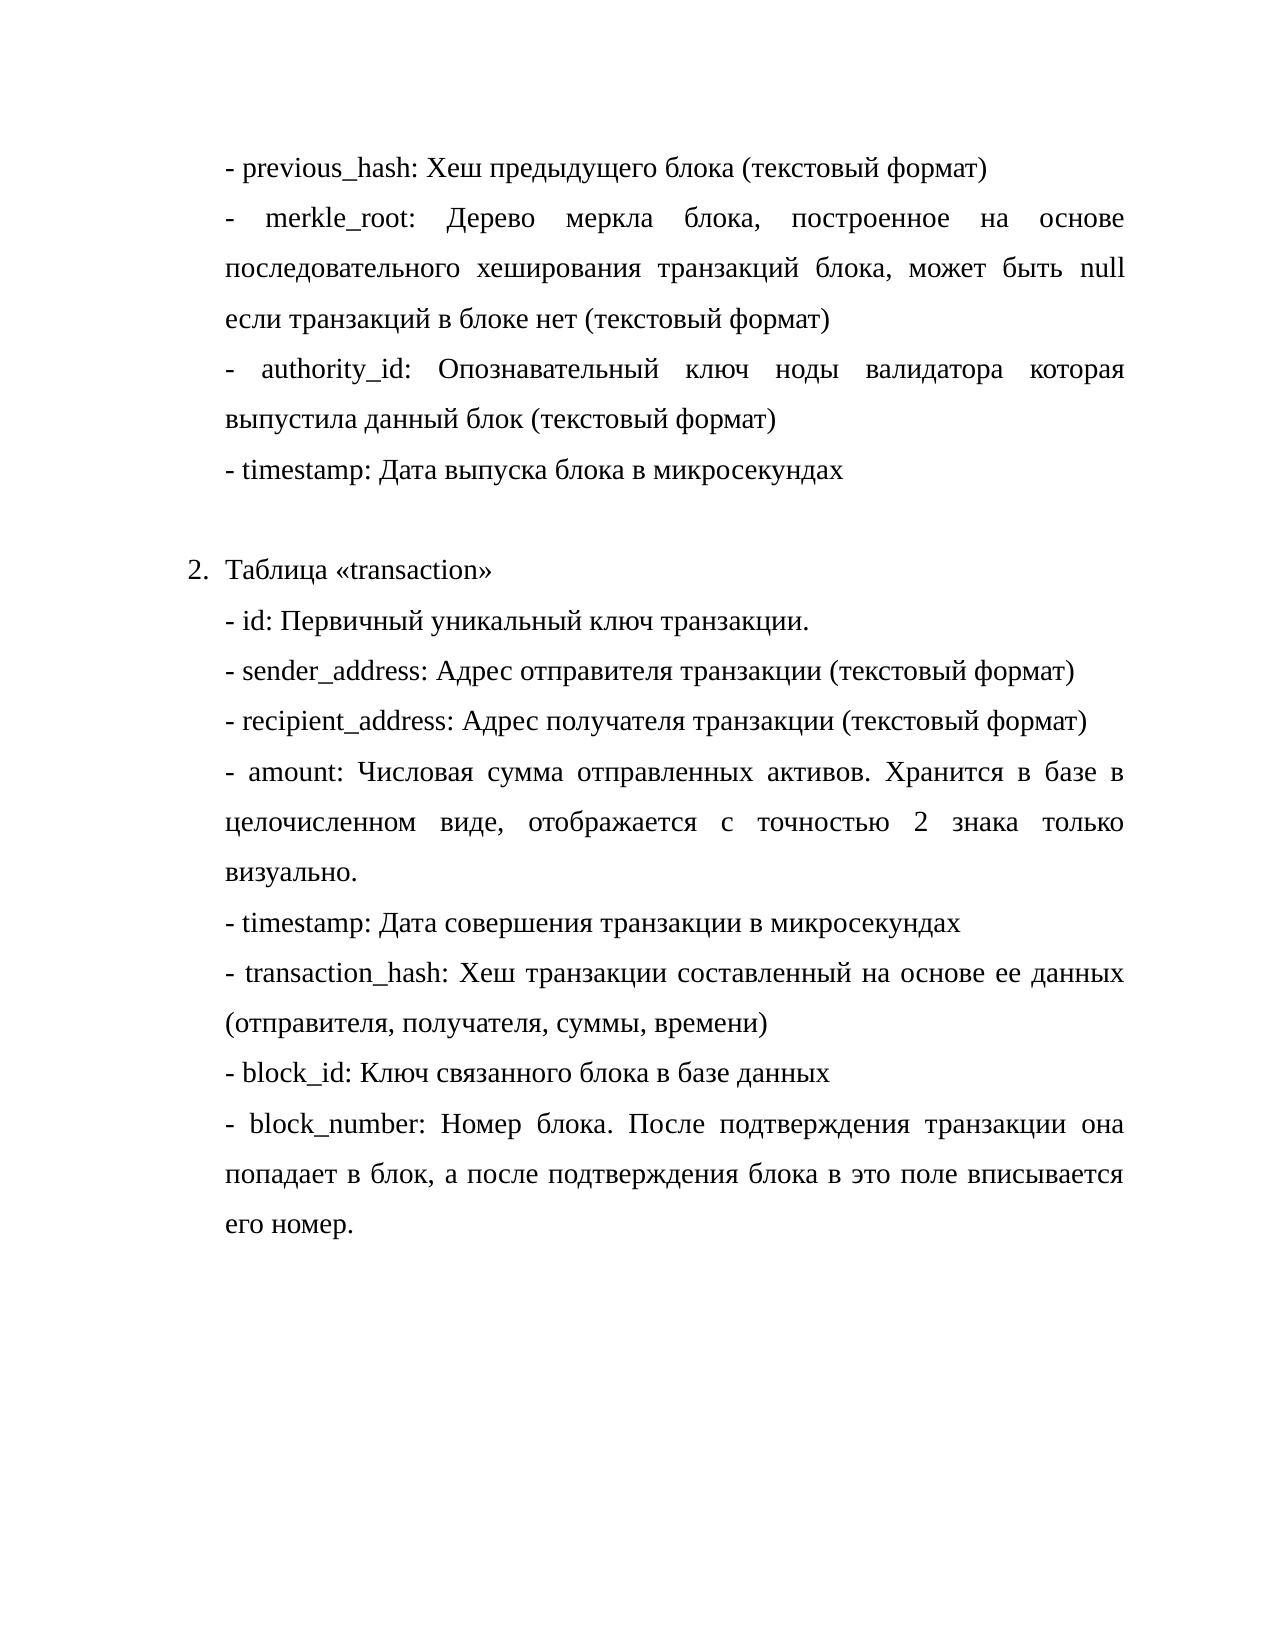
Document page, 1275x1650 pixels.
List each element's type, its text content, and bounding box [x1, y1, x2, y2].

list - sender_address: Адрес отправителя транзакции (текстовый формат) [225, 653, 1125, 687]
list - id: Первичный уникальный ключ транзакции. [225, 603, 1125, 636]
list - amount: Числовая сумма отправленных активов. Хранится в базе в целочисленном виде, отображается с точностью 2 знака только визуально. [225, 754, 1125, 888]
list - block_id: Ключ связанного блока в базе данных [225, 1056, 1125, 1089]
list - recipient_address: Адрес получателя транзакции (текстовый формат) [225, 703, 1125, 737]
list - merkle_root: Дерево меркла блока, построенное на основе последовательного хеширования транзакций блока, может быть null если транзакций в блоке нет (текстовый формат) [225, 200, 1125, 334]
list - authority_id: Опознавательный ключ ноды валидатора которая выпустила данный блок (текстовый формат) [225, 351, 1125, 435]
list - timestamp: Дата выпуска блока в микросекундах [225, 452, 1125, 485]
list - transaction_hash: Хеш транзакции составленный на основе ее данных (отправителя, получателя, суммы, времени) [225, 955, 1125, 1039]
list Таблица «transaction» [187, 552, 1125, 586]
list - block_number: Номер блока. После подтверждения транзакции она попадает в блок, а после подтверждения блока в это поле вписывается его номер. [225, 1106, 1125, 1240]
list - timestamp: Дата совершения транзакции в микросекундах [225, 905, 1125, 938]
list - previous_hash: Хеш предыдущего блока (текстовый формат) [225, 150, 1125, 183]
